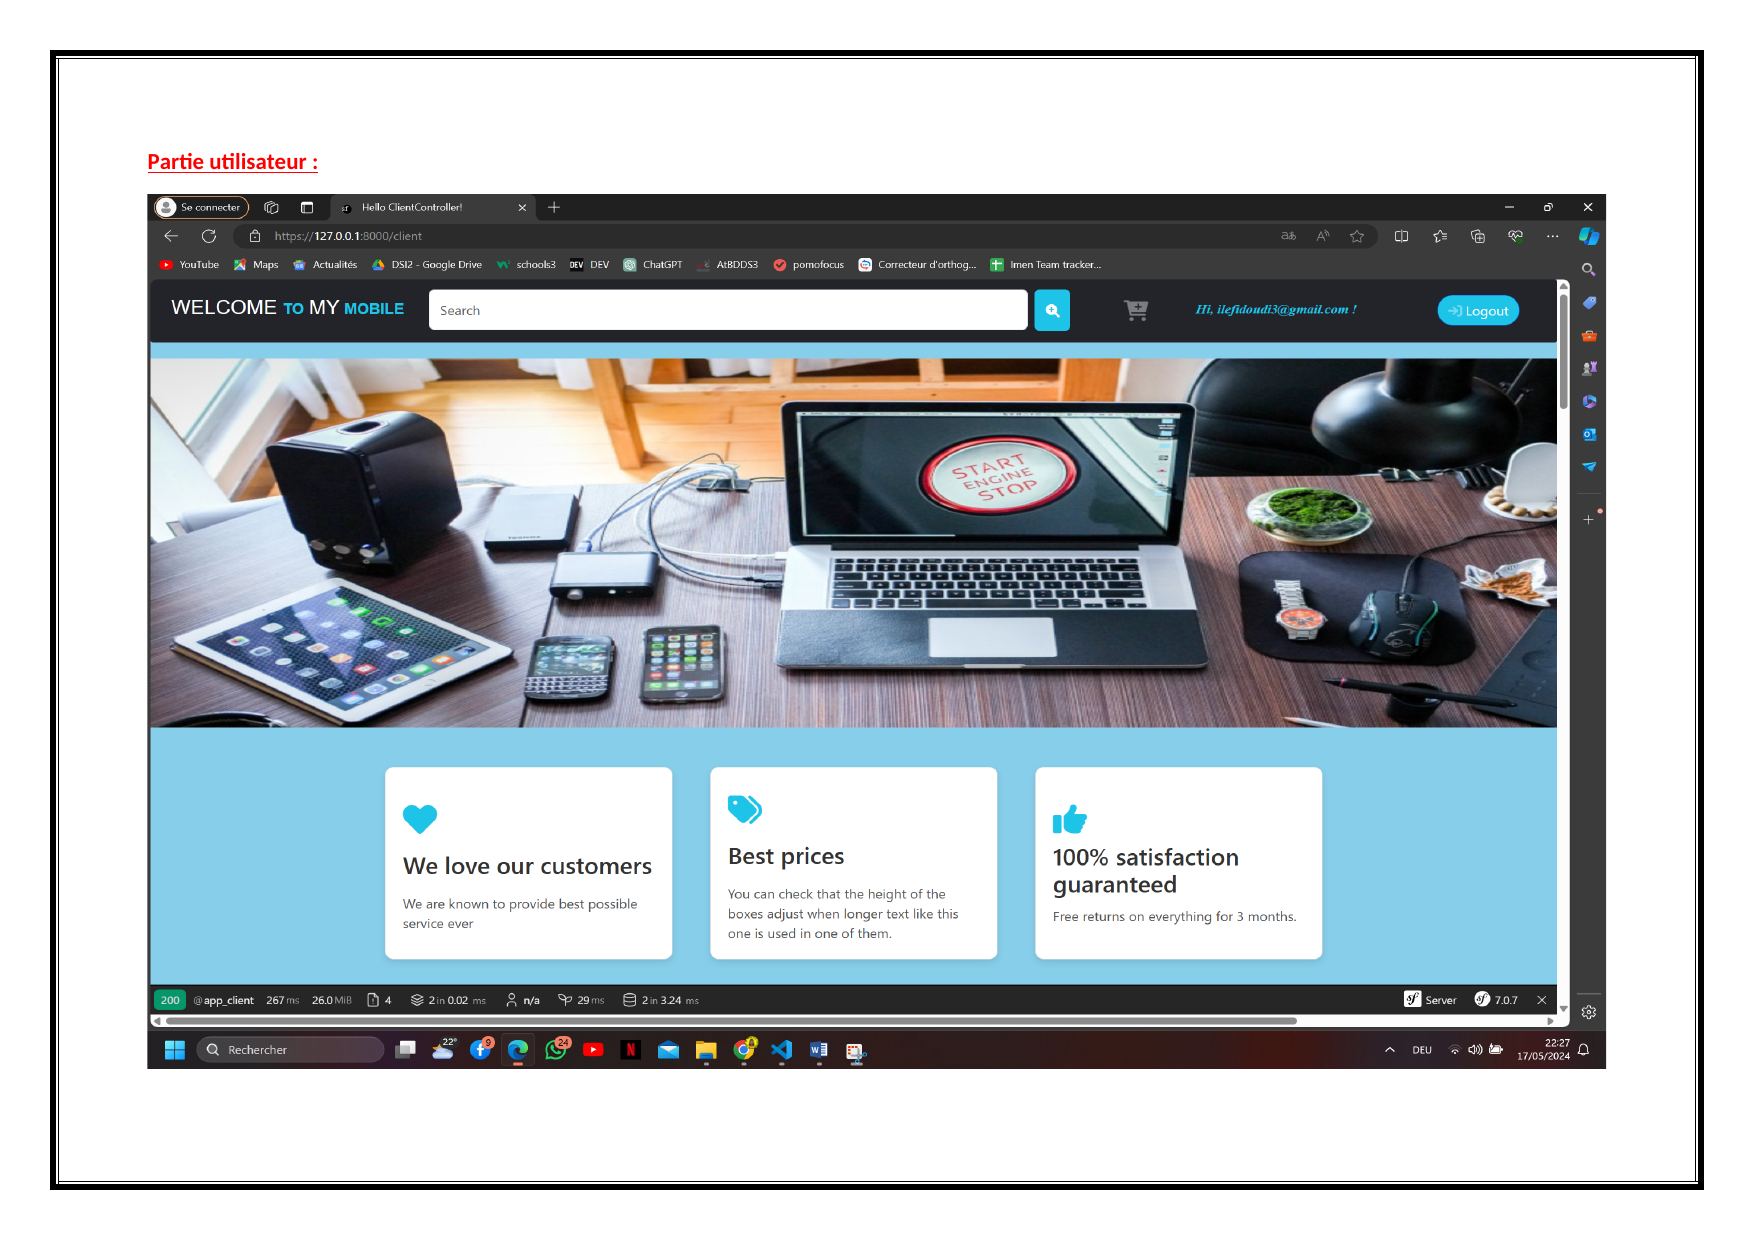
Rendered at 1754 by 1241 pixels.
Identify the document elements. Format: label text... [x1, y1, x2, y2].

picture [147, 194, 1607, 1069]
text Partie utilisateur : [147, 147, 1606, 176]
